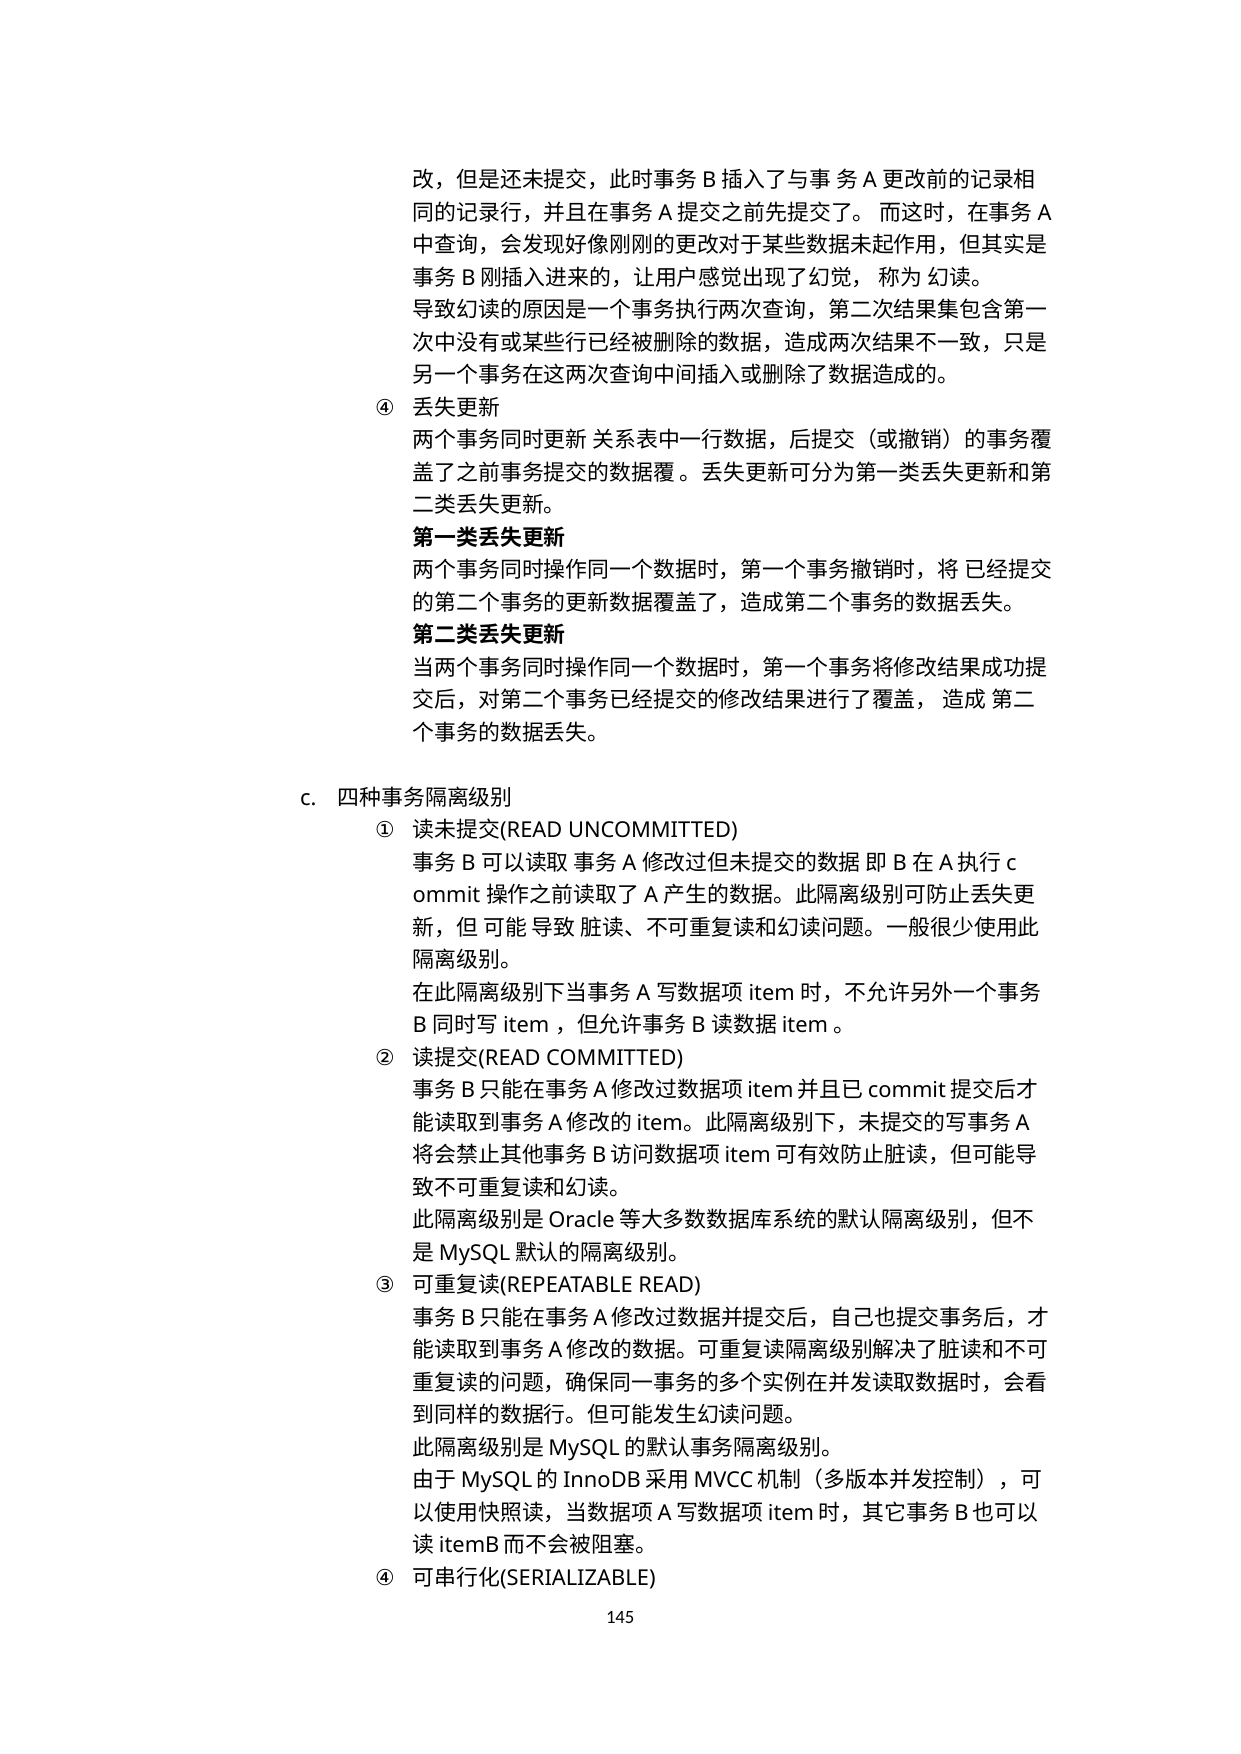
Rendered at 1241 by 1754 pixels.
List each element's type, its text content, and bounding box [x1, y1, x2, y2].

list 第二类丢失更新 [412, 617, 1053, 649]
list 可串行化(SERIALIZABLE) [375, 1559, 1053, 1592]
list 事务 B 可以读取 事务 A 修改过但未提交的数据 即 B 在 A执行 c ommit 操作之前读取了 A 产生的数据。此隔离级别可防止丢失更新，但 可能 导致 脏读、不可重复读和幻读问题。一般很少使用此隔离级别。 [412, 844, 1053, 974]
list 导致幻读的原因是一个事务执行两次查询，第二次结果集包含第一次中没有或某些行已经被删除的数据，造成两次结果不一致，只是另一个事务在这两次查询中间插入或删除了数据造成的。 [412, 292, 1053, 389]
list 两个事务同时更新 关系表中一行数据，后提交（或撤销）的事务覆盖了之前事务提交的数据覆 。丢失更新可分为第一类丢失更新和第二类丢失更新。 [412, 422, 1053, 519]
list 四种事务隔离级别 [300, 779, 1053, 812]
list 事务B只能在事务A修改过数据项item并且已commit提交后才能读取到事务A修改的item。此隔离级别下，未提交的写事务A将会禁止其他事务B访问数据项item可有效防止脏读，但可能导致不可重复读和幻读。 [412, 1072, 1053, 1202]
list 事务B只能在事务A修改过数据并提交后，自己也提交事务后，才能读取到事务A修改的数据。可重复读隔离级别解决了脏读和不可重复读的问题，确保同一事务的多个实例在并发读取数据时，会看到同样的数据行。但可能发生幻读问题。 [412, 1299, 1053, 1429]
list 丢失更新 [375, 389, 1053, 422]
list 两个事务同时操作同一个数据时，第一个事务撤销时，将 已经提交的第二个事务的更新数据覆盖了，造成第二个事务的数据丢失。 [412, 552, 1053, 617]
list 此隔离级别是MySQL的默认事务隔离级别。 [412, 1429, 1053, 1462]
list 读提交(READ COMMITTED) [375, 1039, 1053, 1072]
list 此隔离级别是Oracle等大多数数据库系统的默认隔离级别，但不是MySQL默认的隔离级别。 [412, 1202, 1053, 1267]
list 第一类丢失更新 [412, 519, 1053, 552]
list 在此隔离级别下当事务 A 写数据项 item 时，不允许另外一个事务 B 同时写 item ，但允许事务 B 读数据 item 。 [412, 974, 1053, 1039]
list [412, 162, 1053, 292]
list 读未提交(READ UNCOMMITTED) [375, 812, 1053, 844]
list 可重复读(REPEATABLE READ) [375, 1267, 1053, 1299]
list 当两个事务同时操作同一个数据时，第一个事务将修改结果成功提交后，对第二个事务已经提交的修改结果进行了覆盖， 造成 第二个事务的数据丢失。 [412, 649, 1053, 747]
list 由于MySQL的InnoDB采用MVCC机制（多版本并发控制），可以使用快照读，当数据项A写数据项item时，其它事务B也可以读itemB而不会被阻塞。 [412, 1462, 1053, 1559]
